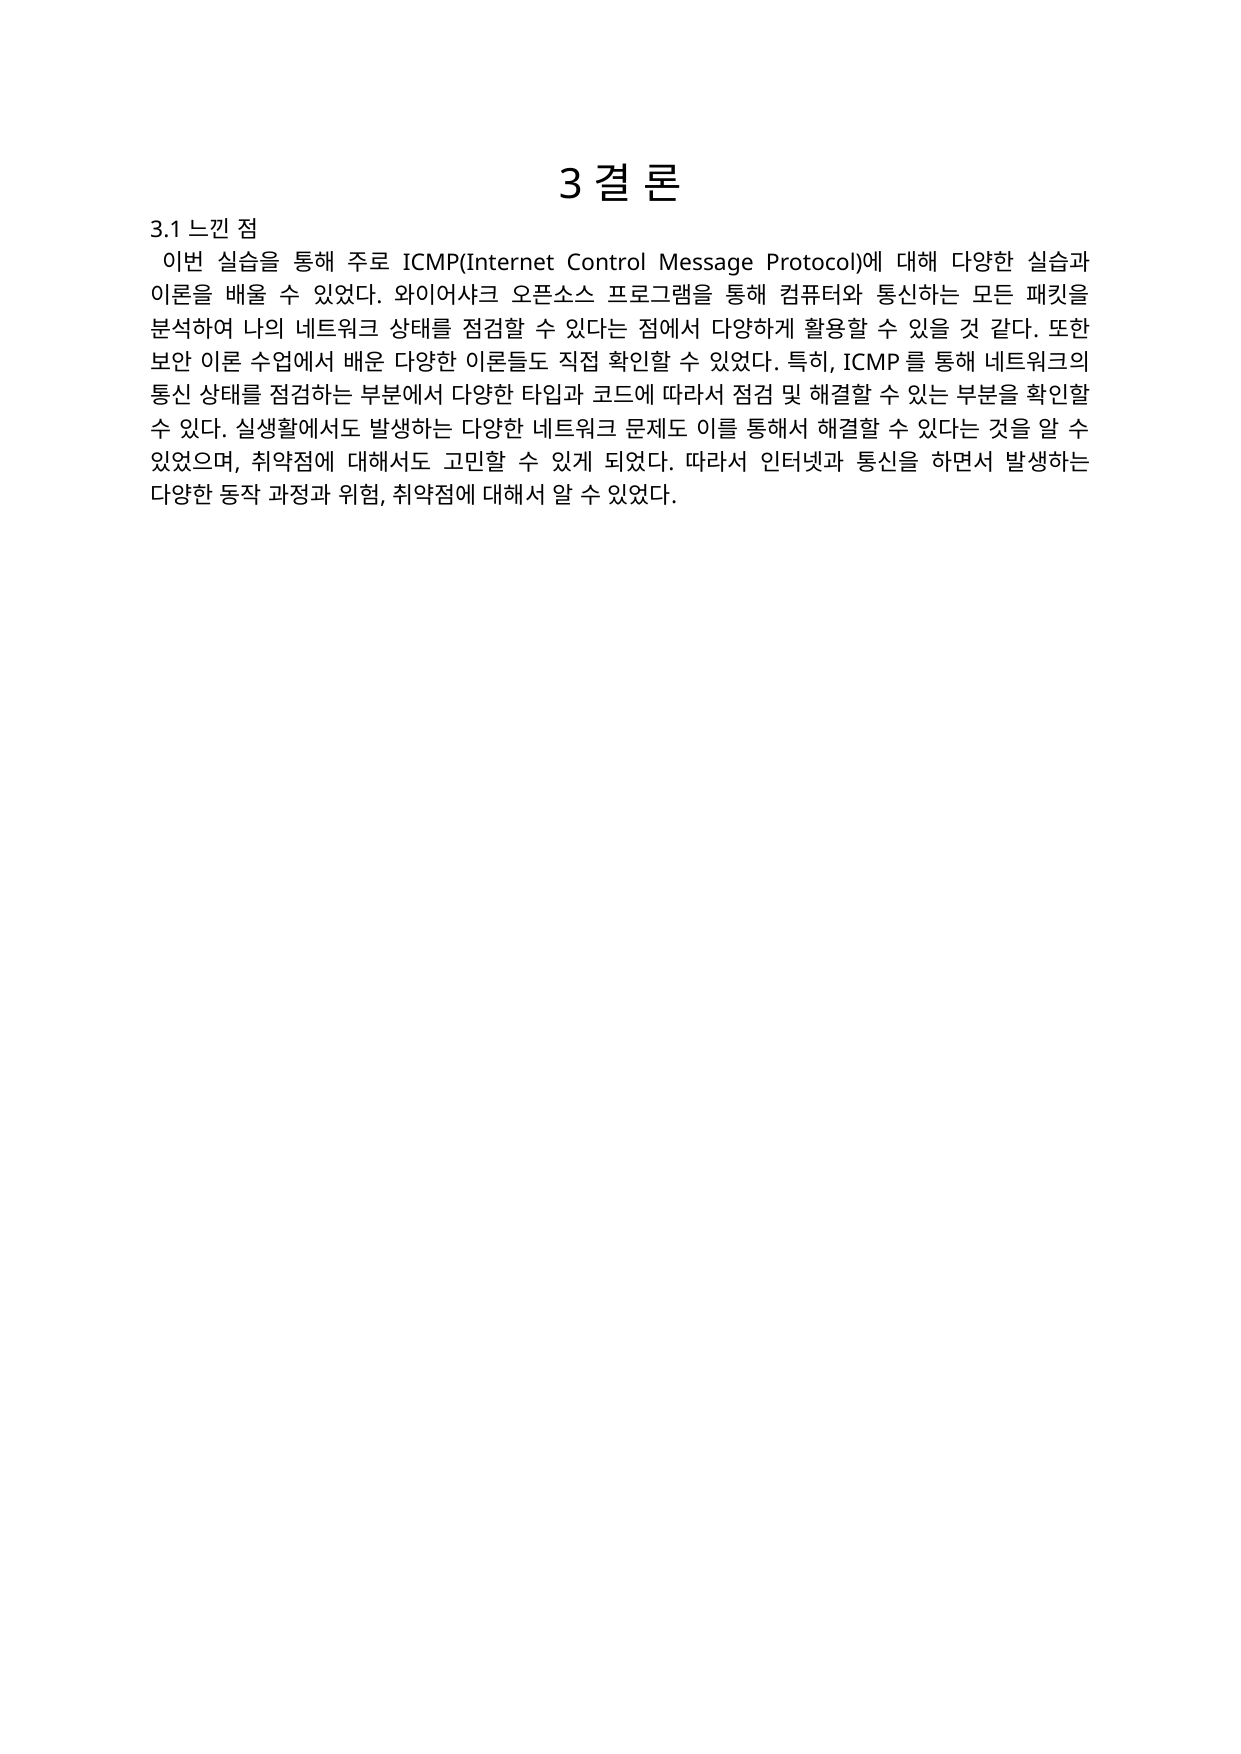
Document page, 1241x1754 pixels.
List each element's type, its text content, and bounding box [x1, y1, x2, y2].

text 3 결 론 [150, 150, 1090, 211]
text 3.1 느낀 점 [150, 211, 1090, 244]
text 이번 실습을 통해 주로 ICMP(Internet Control Message Protocol)에 대해 다양한 실습과 이론을 배울 수 있었다. 와이어샤크 오픈소스 프로그램을 통해 컴퓨터와 통신하는 모든 패킷을 분석하여 나의 네트워크 상태를 점검할 수 있다는 점에서 다양하게 활용할 수 있을 것 같다. 또한 보안 이론 수업에서 배운 다양한 이론들도 직접 확인할 수 있었다. 특히, ICMP를 통해 네트워크의 통신 상태를 점검하는 부분에서 다양한 타입과 코드에 따라서 점검 및 해결할 수 있는 부분을 확인할 수 있다. 실생활에서도 발생하는 다양한 네트워크 문제도 이를 통해서 해결할 수 있다는 것을 알 수 있었으며, 취약점에 대해서도 고민할 수 있게 되었다. 따라서 인터넷과 통신을 하면서 발생하는 다양한 동작 과정과 위험, 취약점에 대해서 알 수 있었다. [150, 244, 1090, 510]
